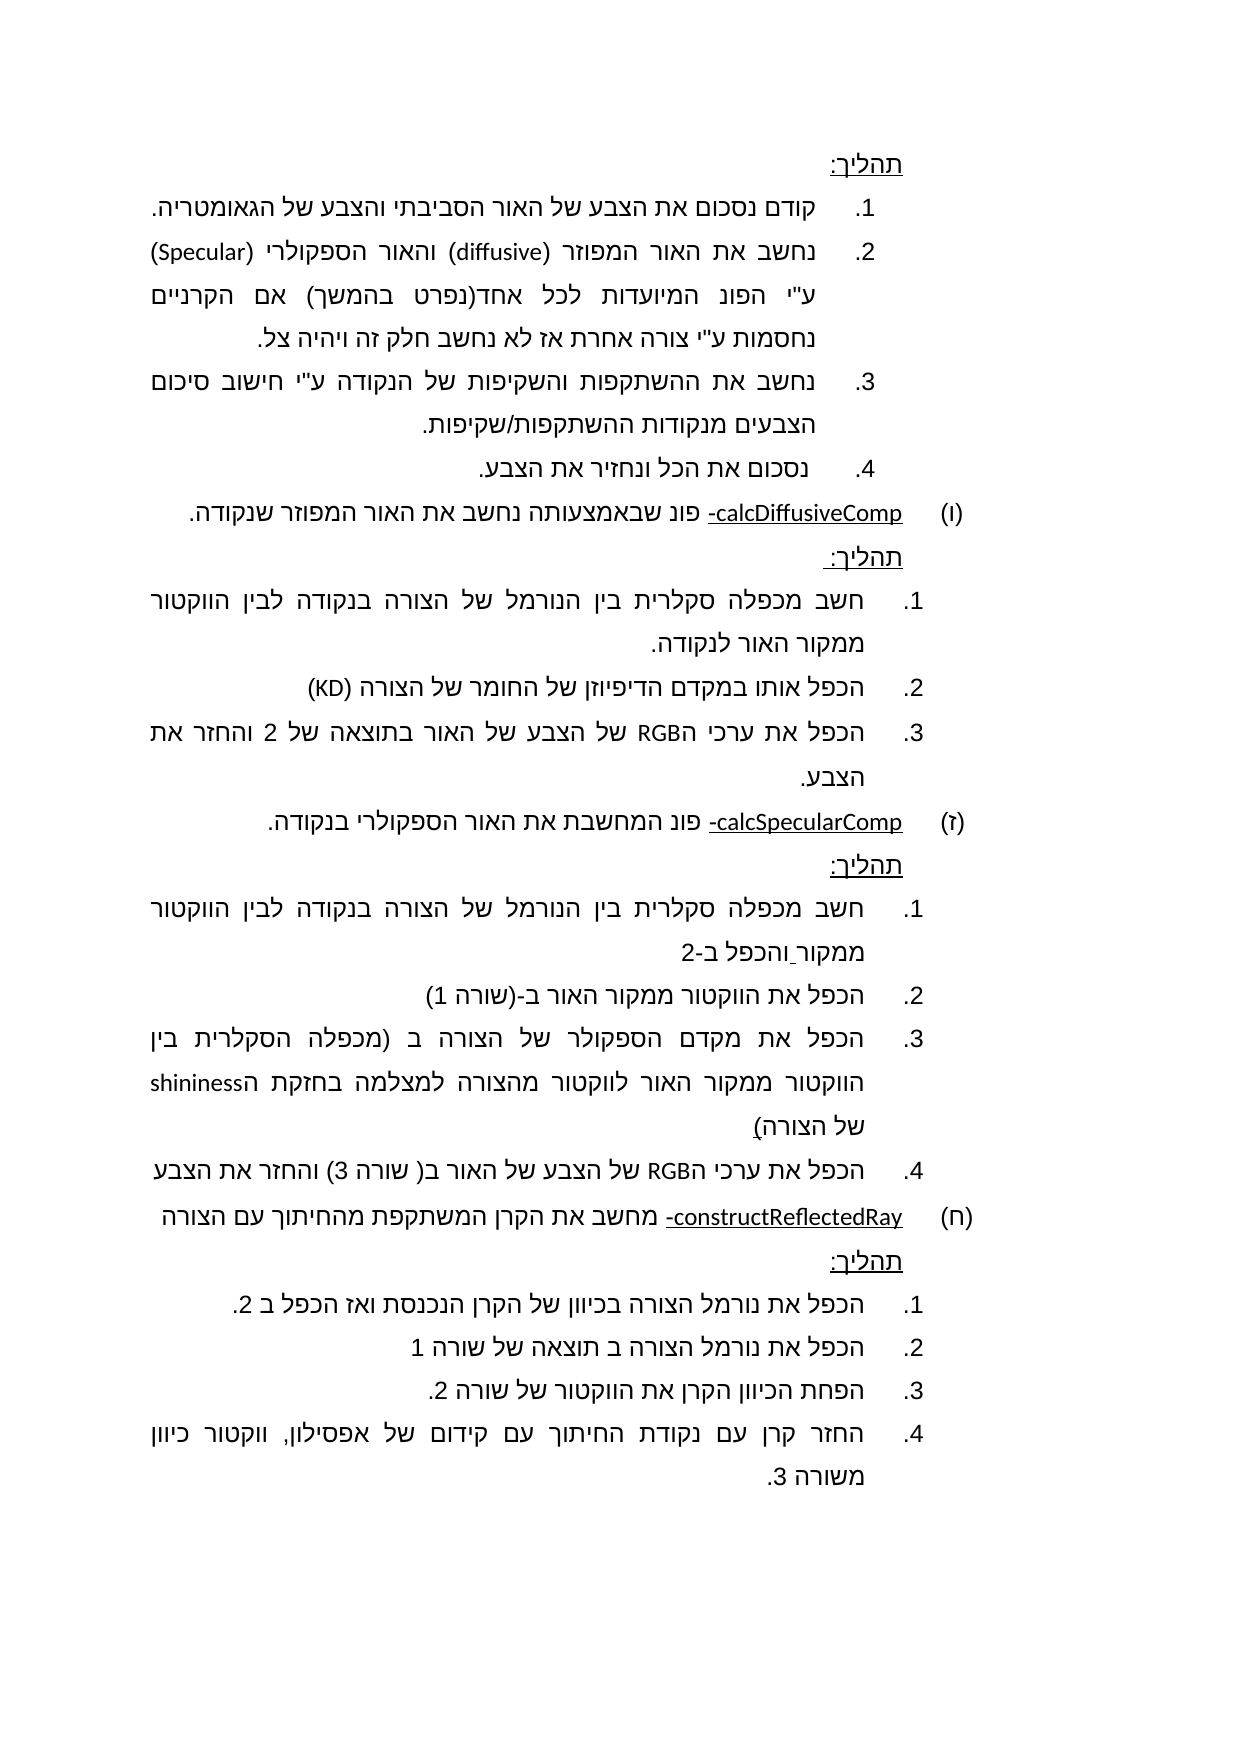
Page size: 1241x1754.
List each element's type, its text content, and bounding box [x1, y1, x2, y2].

list חשב מכפלה סקלרית בין הנורמל של הצורה בנקודה לבין הווקטור ממקור האור לנקודה. [150, 586, 903, 657]
list הכפל את מקדם הספקולר של הצורה ב (מכפלה הסקלרית בין הווקטור ממקור האור לווקטור מהצורה למצלמה בחזקת הshininess של הצורה) [150, 1024, 903, 1141]
list נסכום את הכל ונחזיר את הצבע. [150, 454, 854, 482]
list calcSpecularComp- פונ המחשבת את האור הספקולרי בנקודה. [150, 806, 940, 836]
list קודם נסכום את הצבע של האור הסביבתי והצבע של הגאומטריה. [150, 193, 854, 222]
list תהליך: [150, 542, 903, 571]
list הכפל את הווקטור ממקור האור ב-(שורה 1) [150, 981, 903, 1009]
list הכפל אותו במקדם הדיפיוזן של החומר של הצורה (KD) [150, 672, 903, 702]
list הכפל את ערכי הRGB של הצבע של האור בתוצאה של 2 והחזר את הצבע. [150, 718, 903, 791]
list חשב מכפלה סקלרית בין הנורמל של הצורה בנקודה לבין הווקטור ממקור והכפל ב-2 [150, 894, 903, 966]
list הפחת הכיוון הקרן את הווקטור של שורה 2. [150, 1376, 903, 1404]
list הכפל את ערכי הRGB של הצבע של האור ב( שורה 3) והחזר את הצבע [150, 1155, 903, 1186]
list הכפל את נורמל הצורה ב תוצאה של שורה 1 [150, 1333, 903, 1361]
list תהליך: [150, 851, 903, 880]
list נחשב את ההשתקפות והשקיפות של הנקודה ע"י חישוב סיכום הצבעים מנקודות ההשתקפות/שקיפות. [150, 367, 854, 439]
list תהליך: [150, 1246, 903, 1275]
list הכפל את נורמל הצורה בכיוון של הקרן הנכנסת ואז הכפל ב 2. [150, 1289, 903, 1318]
list calcDiffusiveComp- פונ שבאמצעותה נחשב את האור המפוזר שנקודה. [150, 497, 940, 527]
list תהליך: [150, 150, 903, 179]
list נחשב את האור המפוזר (diffusive) והאור הספקולרי (Specular) ע"י הפונ המיועדות לכל אחד(נפרט בהמשך) אם הקרניים נחסמות ע"י צורה אחרת אז לא נחשב חלק זה ויהיה צל. [150, 236, 854, 353]
list החזר קרן עם נקודת החיתוך עם קידום של אפסילון, ווקטור כיוון משורה 3. [150, 1419, 903, 1491]
list constructReflectedRay- מחשב את הקרן המשתקפת מהחיתוך עם הצורה [150, 1201, 940, 1231]
